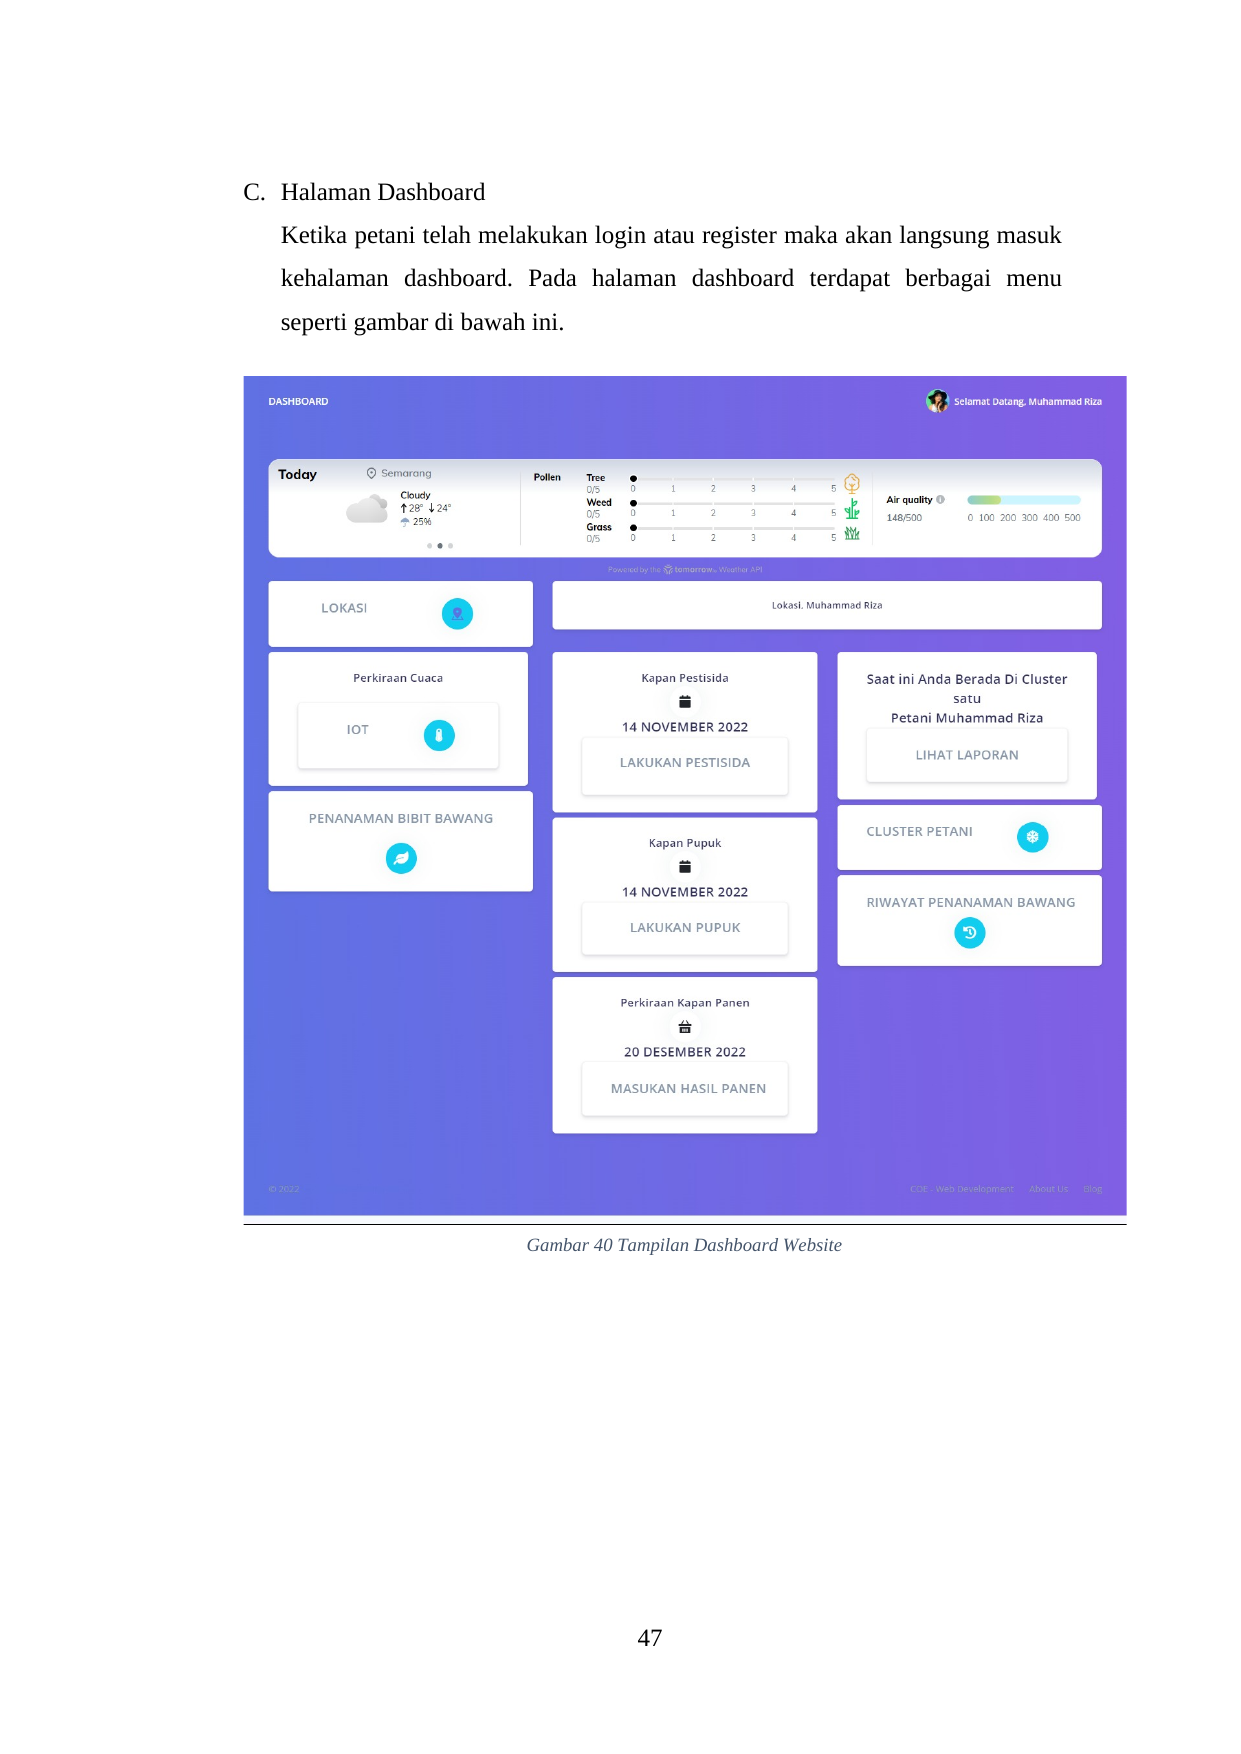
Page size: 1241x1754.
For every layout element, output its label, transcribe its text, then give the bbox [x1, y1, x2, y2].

list Halaman Dashboard [243, 177, 1063, 206]
list Ketika petani telah melakukan login atau register maka akan langsung masuk kehalaman dashboard. Pada halaman dashboard terdapat berbagai menu seperti gambar di bawah ini. [281, 220, 1063, 335]
picture [243, 376, 1127, 1225]
